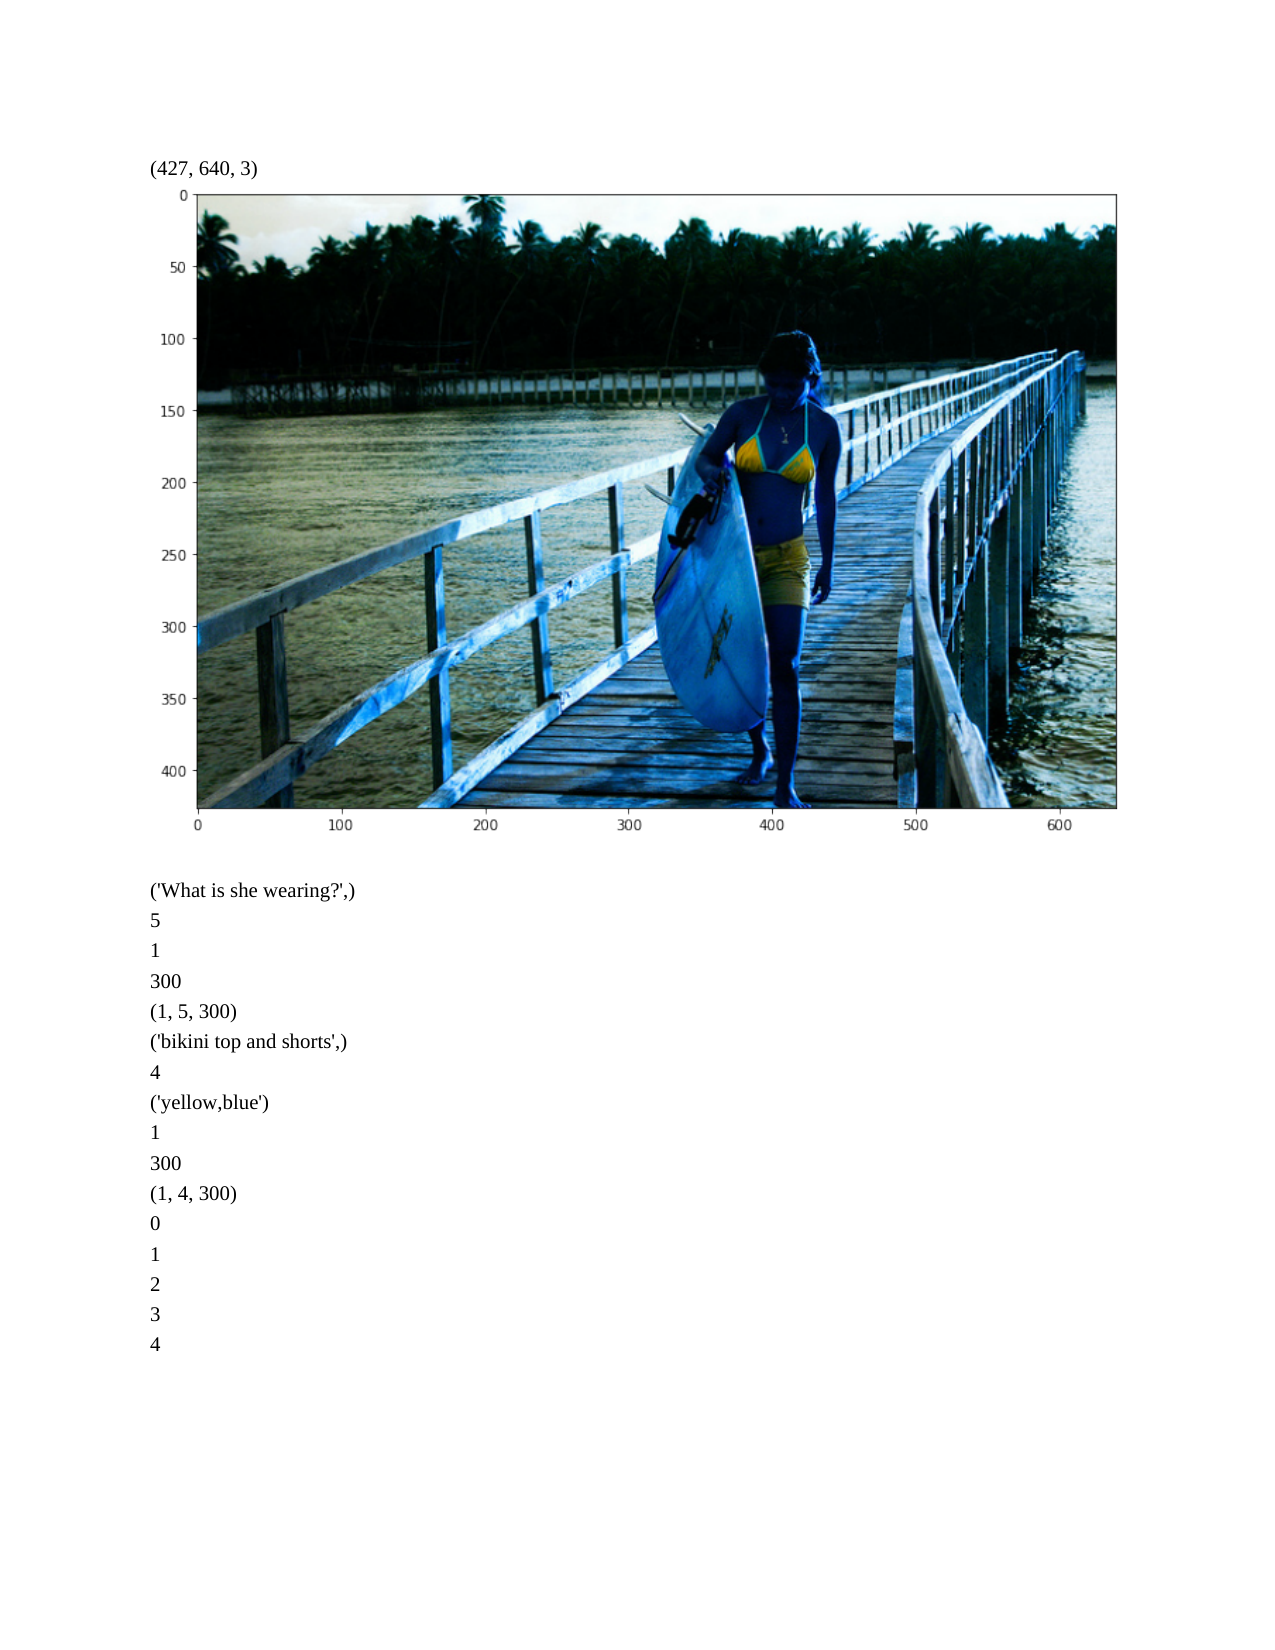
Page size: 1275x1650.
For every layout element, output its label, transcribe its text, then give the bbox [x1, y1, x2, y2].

text 2 [150, 1266, 1125, 1296]
text 1 [150, 1235, 1125, 1266]
text 5 [150, 902, 1125, 932]
text (1, 4, 300) [150, 1174, 1125, 1205]
picture [150, 180, 1125, 842]
text 3 [150, 1296, 1125, 1326]
text ('bikini top and shorts',) [150, 1023, 1125, 1053]
text 1 [150, 932, 1125, 962]
text ('What is she wearing?',) [150, 871, 1125, 902]
text (427, 640, 3) [150, 150, 1125, 180]
text 300 [150, 962, 1125, 993]
text 1 [150, 1114, 1125, 1144]
text (1, 5, 300) [150, 993, 1125, 1023]
text 300 [150, 1144, 1125, 1174]
text ('yellow,blue') [150, 1084, 1125, 1114]
text 4 [150, 1053, 1125, 1084]
text 4 [150, 1326, 1125, 1356]
text 0 [150, 1205, 1125, 1235]
